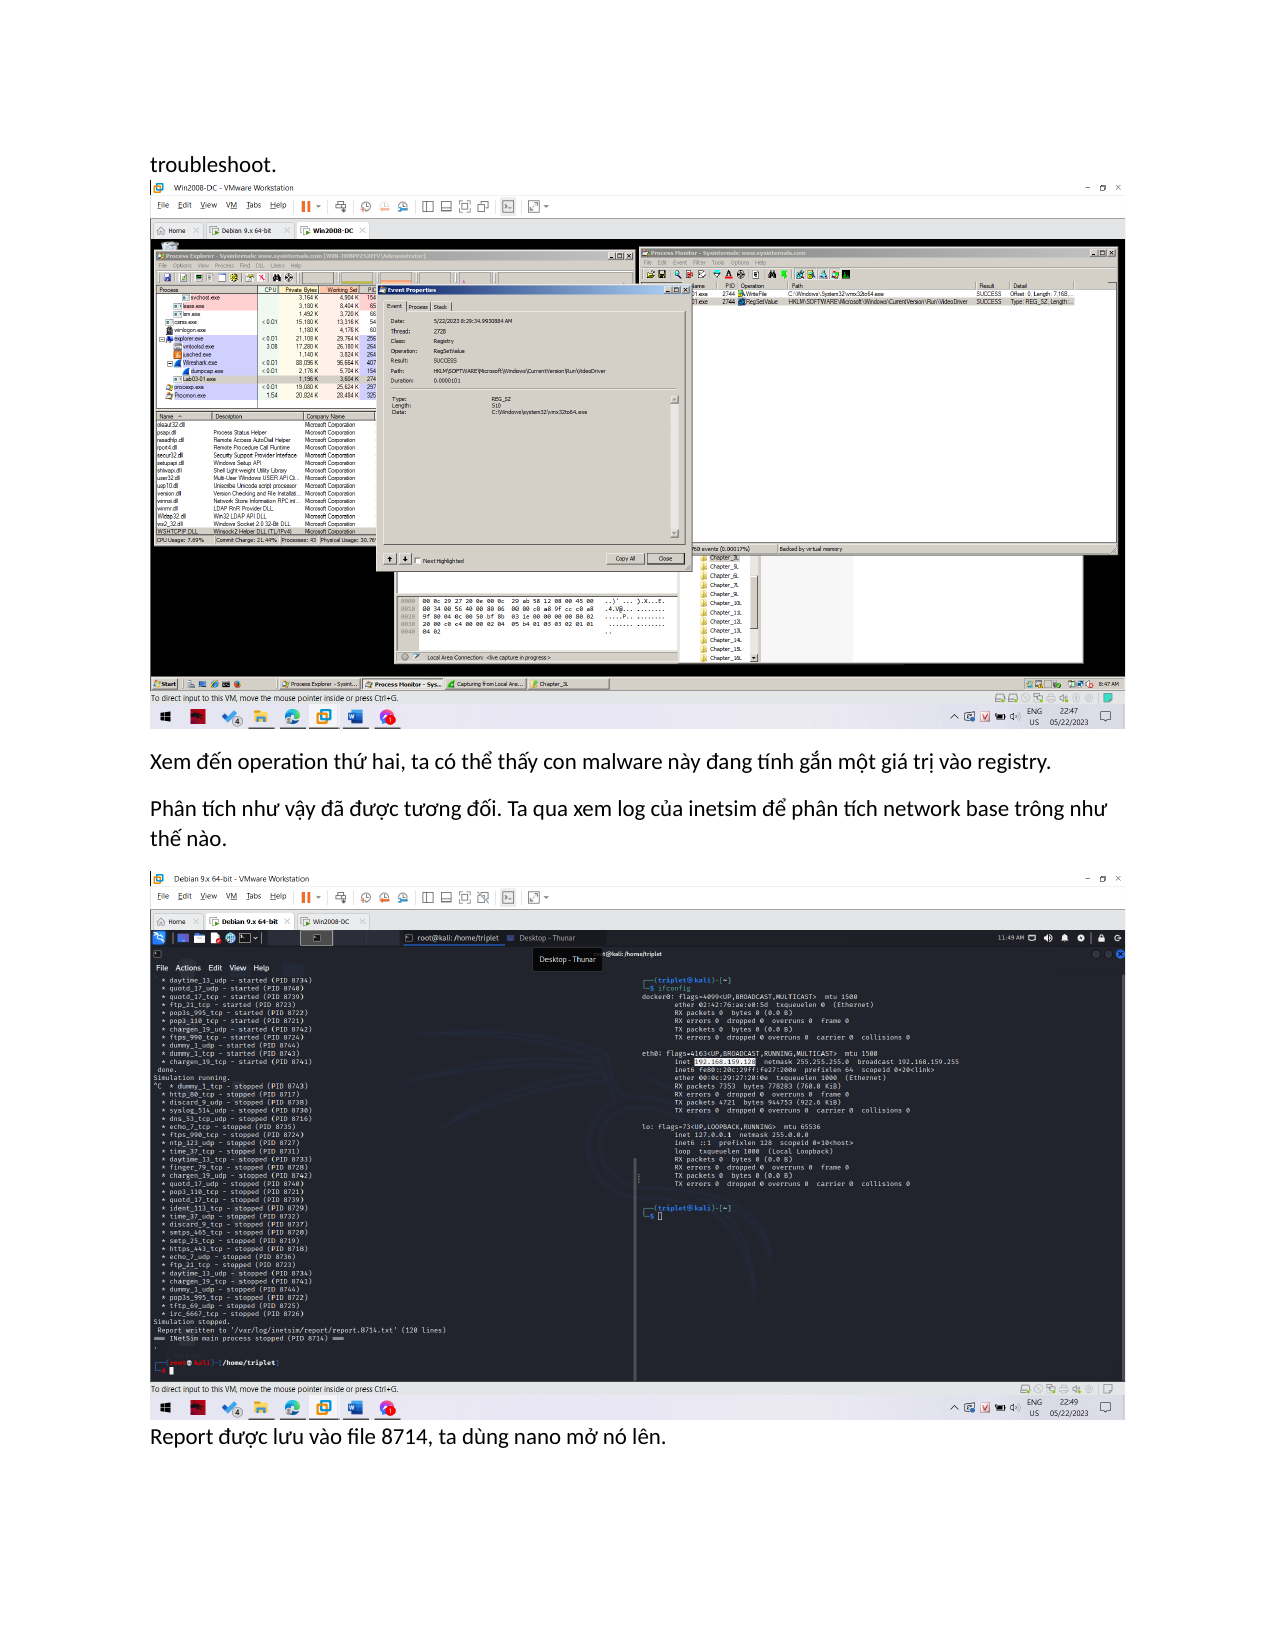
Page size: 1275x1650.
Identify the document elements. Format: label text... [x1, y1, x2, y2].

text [150, 150, 1125, 180]
picture [150, 180, 1125, 729]
text Xem đến operation thứ hai, ta có thể thấy con malware này đang tính gắn một giá trị vào registry. [150, 747, 1125, 776]
text Phân tích như vậy đã được tương đối. Ta qua xem log của inetsim để phân tích network base trông như thế nào. [150, 794, 1125, 853]
text Report được lưu vào file 8714, ta dùng nano mở nó lên. [150, 1420, 1125, 1450]
picture [150, 871, 1125, 1420]
